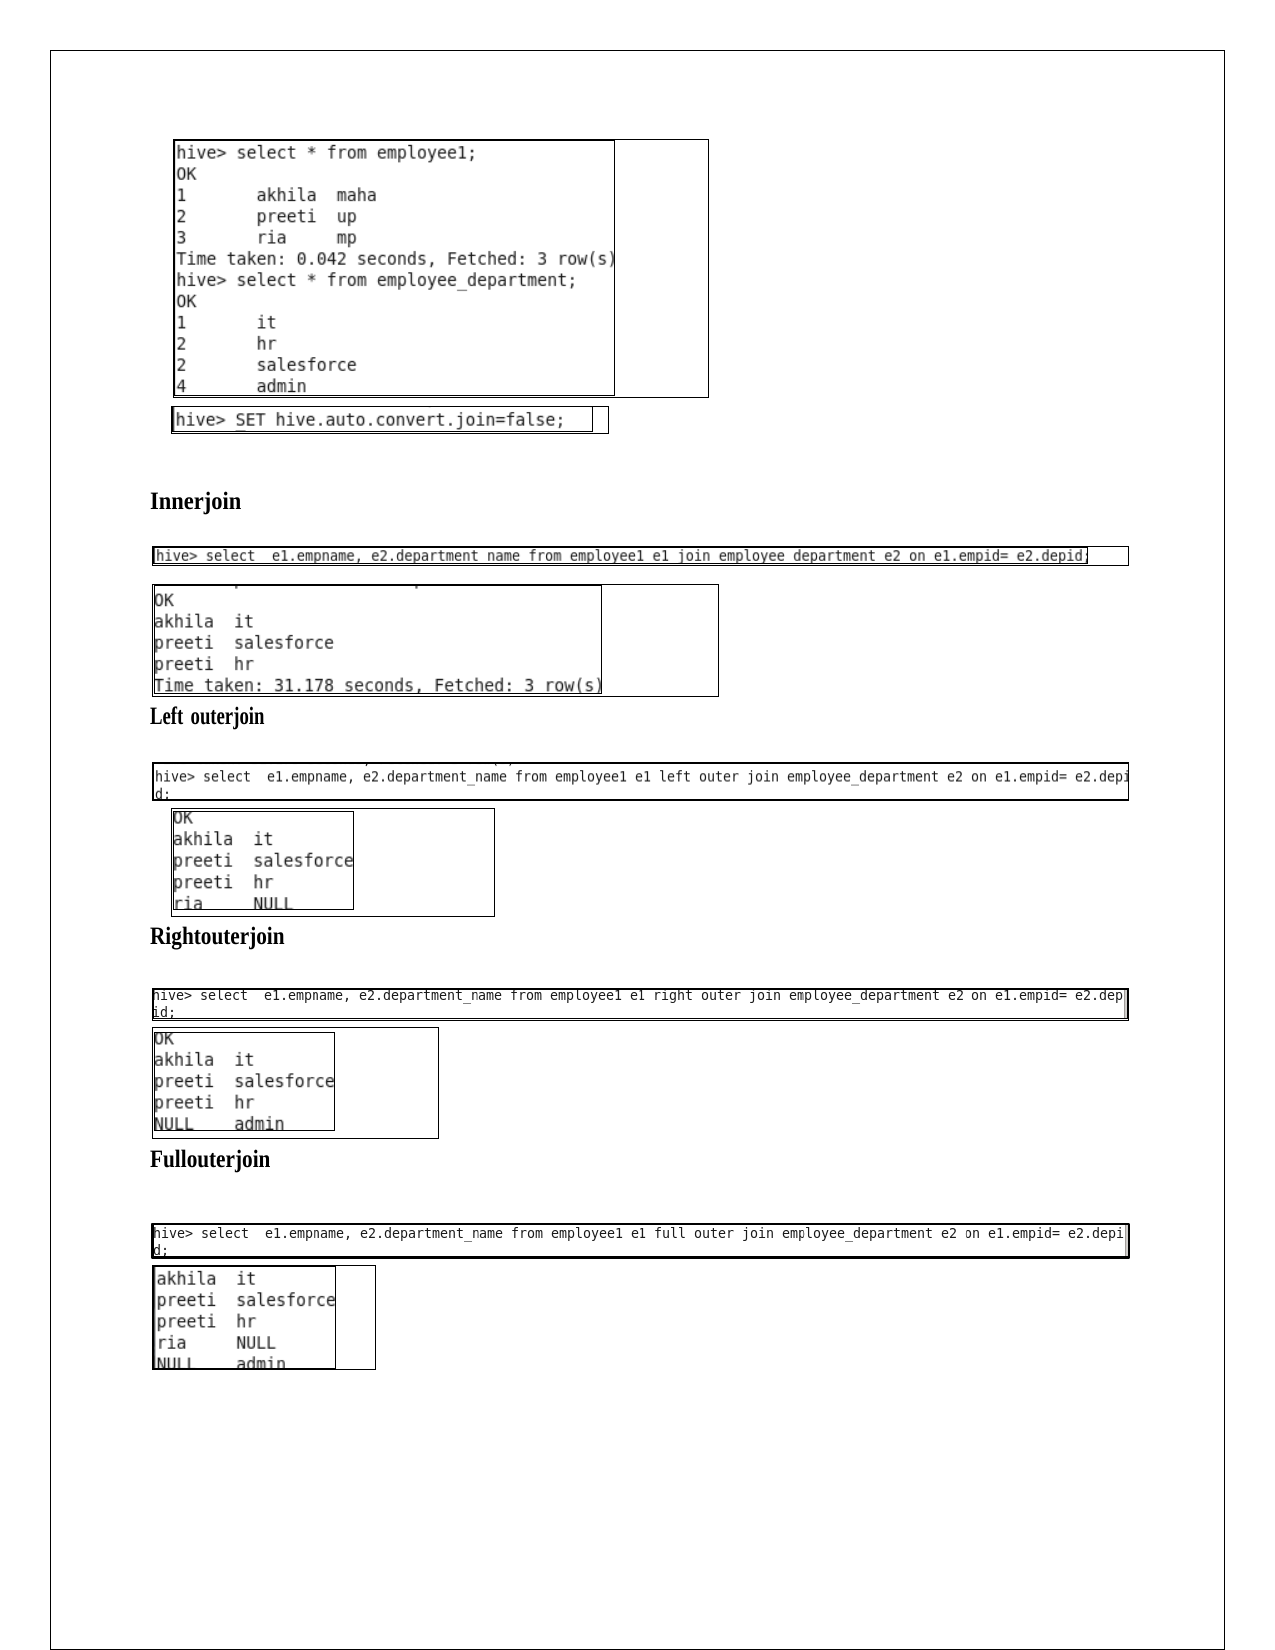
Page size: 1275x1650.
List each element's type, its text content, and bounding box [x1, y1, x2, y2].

text Fullouterjoin [150, 989, 1217, 1172]
picture [154, 548, 1087, 563]
subtitle Rightouterjoin [150, 921, 1217, 950]
picture [154, 1225, 1128, 1256]
picture [174, 812, 353, 909]
picture [175, 141, 614, 395]
picture [154, 1267, 335, 1368]
picture [173, 407, 592, 431]
text Left outerjoin [150, 581, 1217, 730]
subtitle Innerjoin [150, 486, 1217, 515]
picture [154, 764, 1128, 799]
